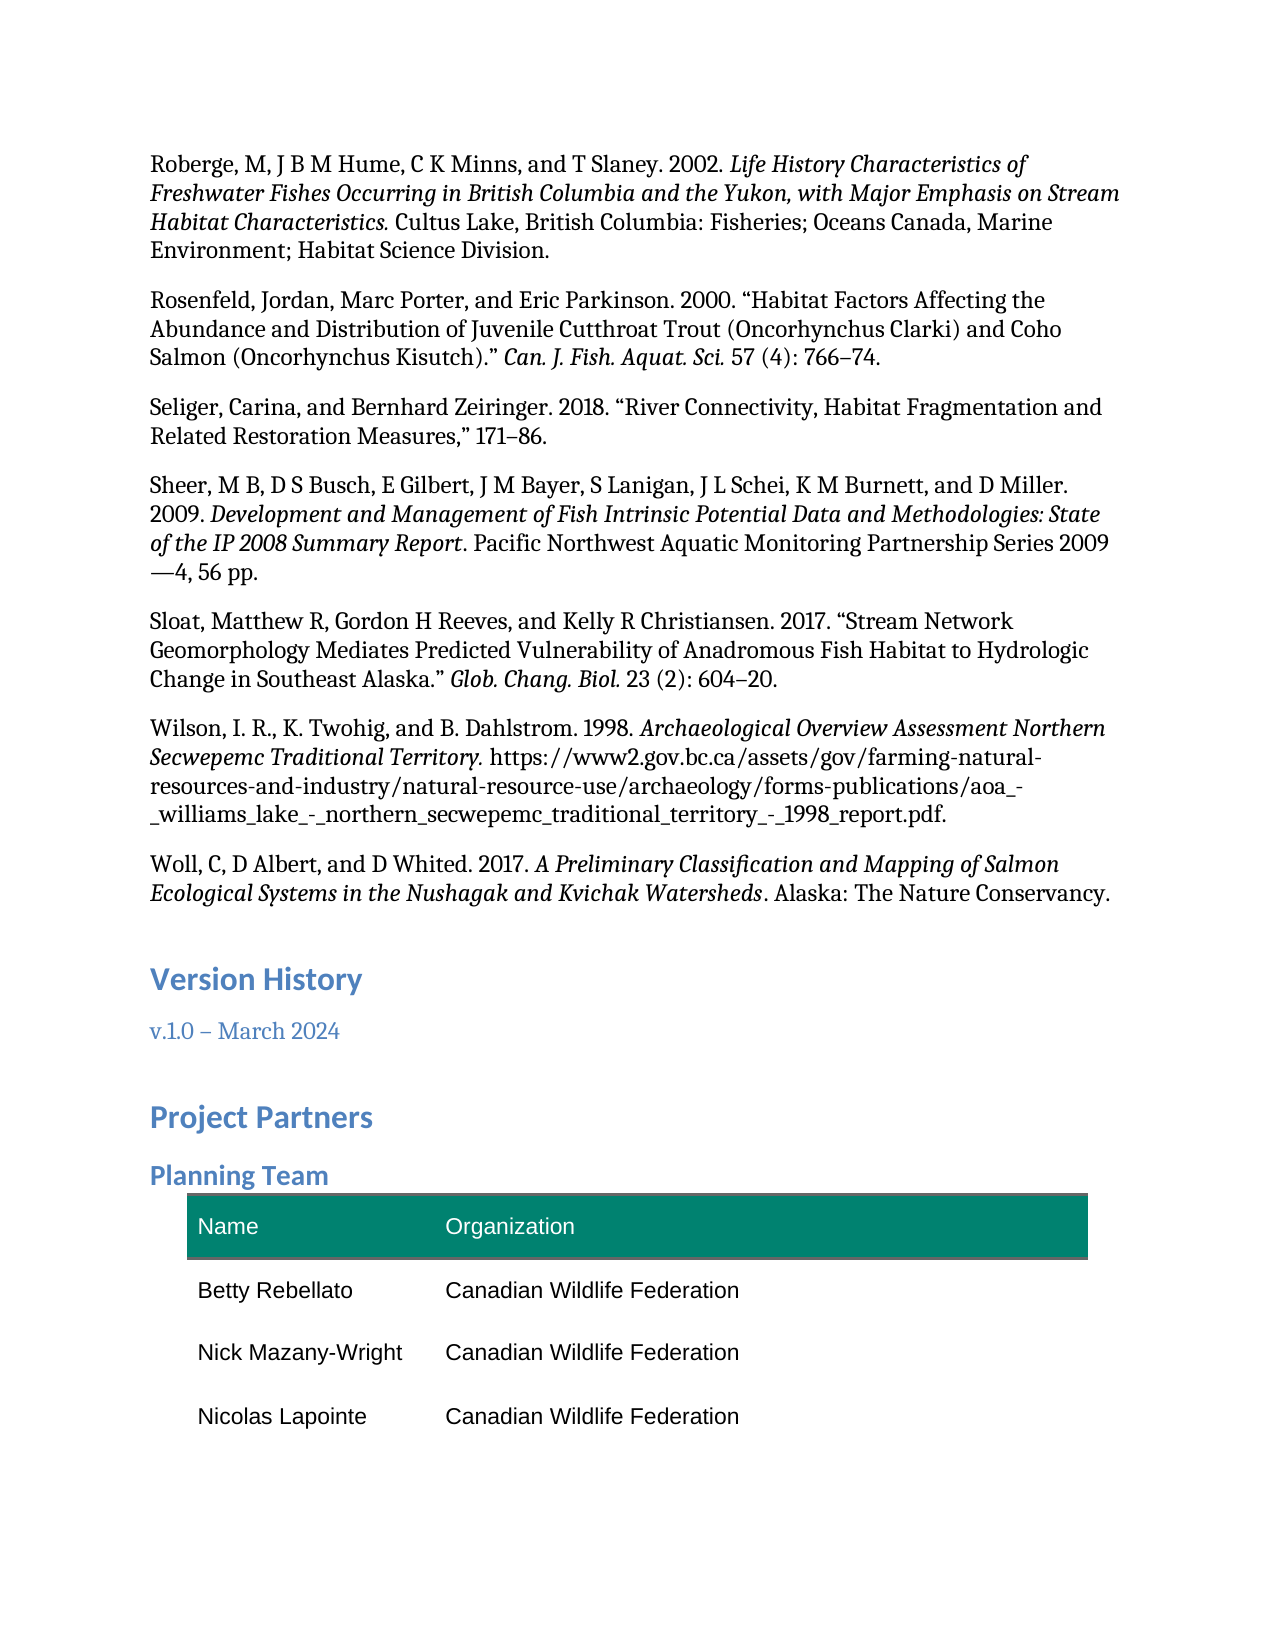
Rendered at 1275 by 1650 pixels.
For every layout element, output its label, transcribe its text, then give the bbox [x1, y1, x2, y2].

table_cell Canadian Wildlife Federation [435, 1321, 1088, 1385]
text Woll, C, D Albert, and D Whited. 2017. A Preliminary Classification and Mapping of Salmon Ecological Systems in the Nushagak and Kvichak Watersheds. Alaska: The Nature Conservancy. [150, 850, 1125, 907]
table_cell Nicolas Lapointe [187, 1385, 435, 1449]
table_cell Canadian Wildlife Federation [435, 1385, 1088, 1449]
text Rosenfeld, Jordan, Marc Porter, and Eric Parkinson. 2000. “Habitat Factors Affecting the Abundance and Distribution of Juvenile Cutthroat Trout (Oncorhynchus Clarki) and Coho Salmon (Oncorhynchus Kisutch).” Can. J. Fish. Aquat. Sci. 57 (4): 766–74. [150, 286, 1125, 372]
table_cell Betty Rebellato [187, 1260, 435, 1321]
table_header Organization [435, 1196, 1088, 1257]
text Roberge, M, J B M Hume, C K Minns, and T Slaney. 2002. Life History Characteristics of Freshwater Fishes Occurring in British Columbia and the Yukon, with Major Emphasis on Stream Habitat Characteristics. Cultus Lake, British Columbia: Fisheries; Oceans Canada, Marine Environment; Habitat Science Division. [150, 150, 1125, 265]
table_header Name [187, 1196, 435, 1257]
table_cell Nick Mazany-Wright [187, 1321, 435, 1385]
text v.1.0 – March 2024 [150, 1017, 1125, 1046]
text Sloat, Matthew R, Gordon H Reeves, and Kelly R Christiansen. 2017. “Stream Network Geomorphology Mediates Predicted Vulnerability of Anadromous Fish Habitat to Hydrologic Change in Southeast Alaska.” Glob. Chang. Biol. 23 (2): 604–20. [150, 607, 1125, 693]
text Wilson, I. R., K. Twohig, and B. Dahlstrom. 1998. Archaeological Overview Assessment Northern Secwepemc Traditional Territory. https://www2.gov.bc.ca/assets/gov/farming-natural-resources-and-industry/natural-resource-use/archaeology/forms-publications/aoa_-_williams_lake_-_northern_secwepemc_traditional_territory_-_1998_report.pdf. [150, 714, 1125, 829]
subtitle Version History [150, 957, 1125, 998]
subtitle Planning Team [150, 1157, 1125, 1193]
subtitle Project Partners [150, 1096, 1125, 1136]
table_cell Canadian Wildlife Federation [435, 1260, 1088, 1321]
text Seliger, Carina, and Bernhard Zeiringer. 2018. “River Connectivity, Habitat Fragmentation and Related Restoration Measures,” 171–86. [150, 393, 1125, 450]
text Sheer, M B, D S Busch, E Gilbert, J M Bayer, S Lanigan, J L Schei, K M Burnett, and D Miller. 2009. Development and Management of Fish Intrinsic Potential Data and Methodologies: State of the IP 2008 Summary Report. Pacific Northwest Aquatic Monitoring Partnership Series 2009—4, 56 pp. [150, 471, 1125, 586]
